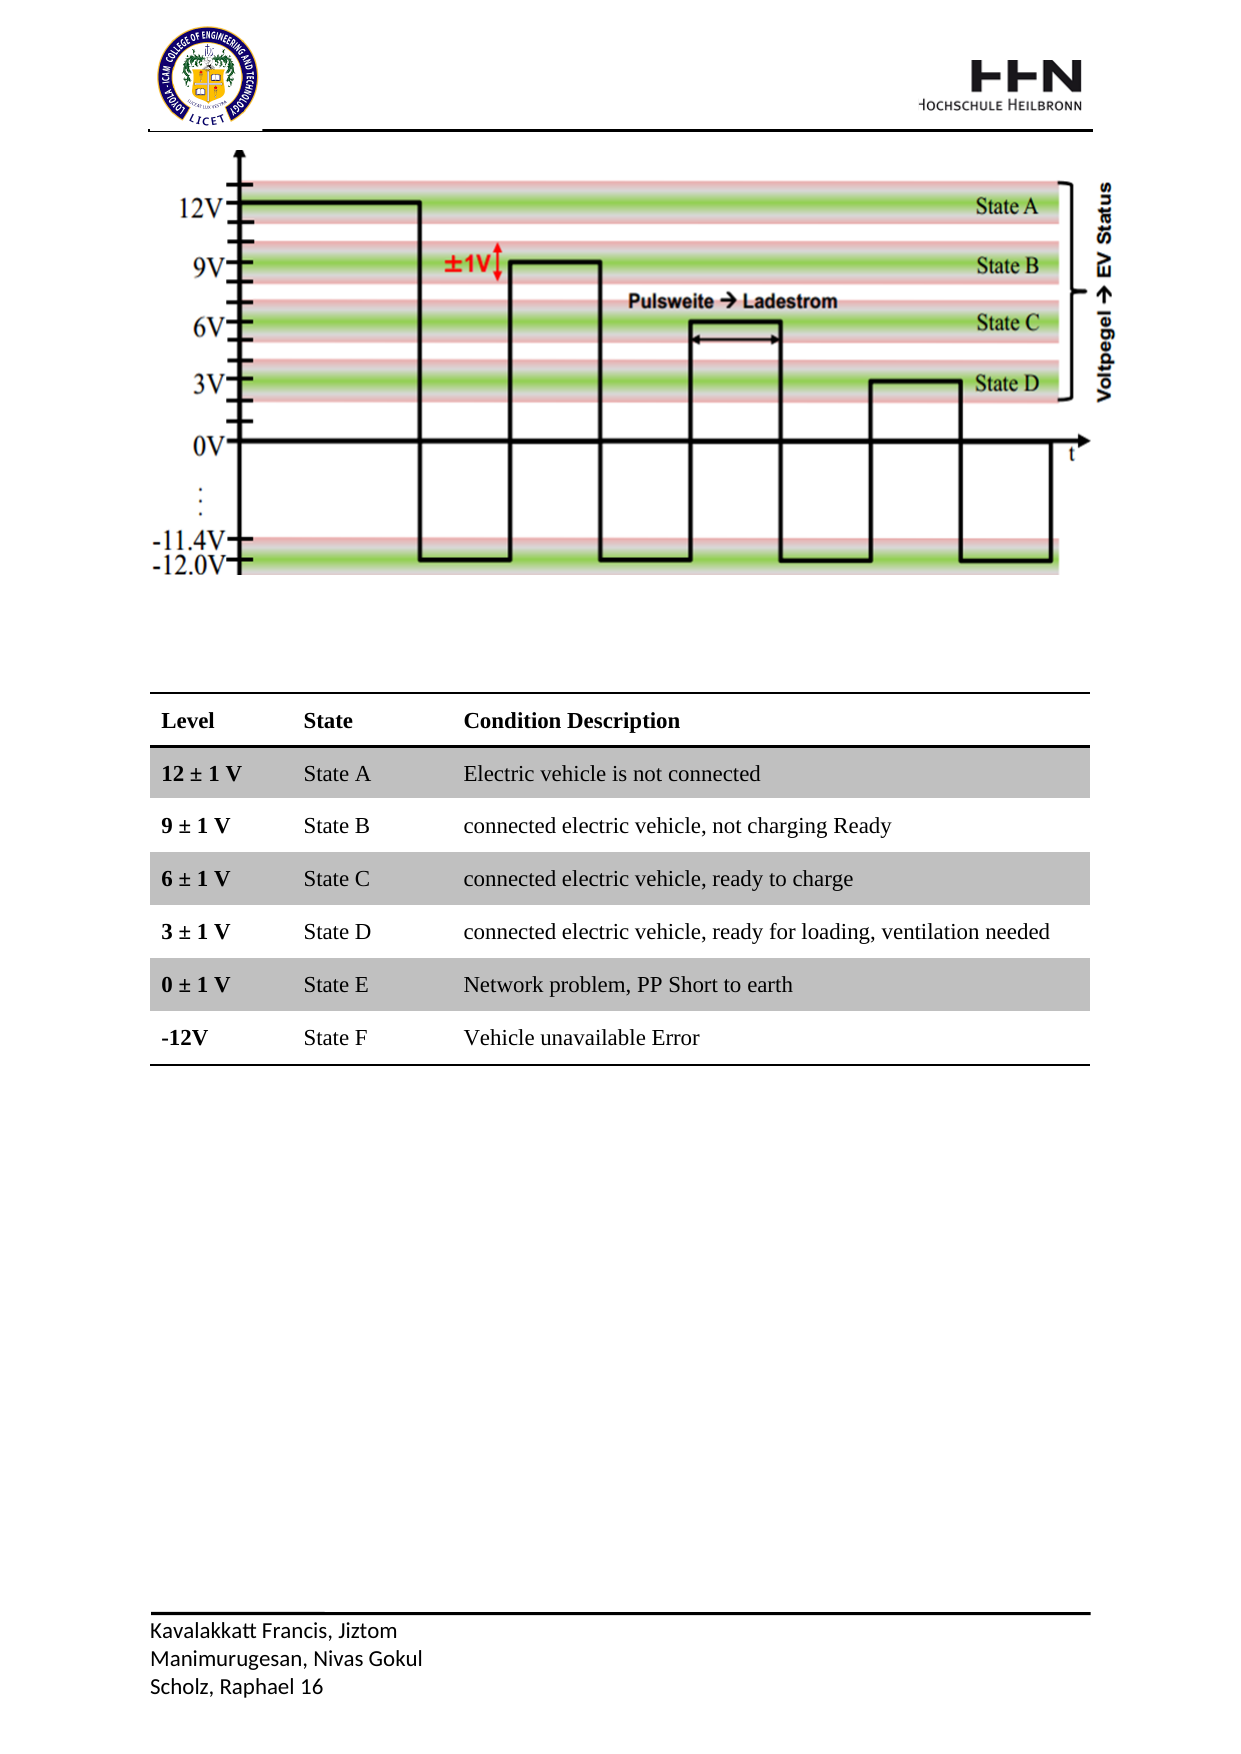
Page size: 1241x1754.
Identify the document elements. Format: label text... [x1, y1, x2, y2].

table_header Condition Description [452, 694, 1090, 745]
table_cell State A [292, 748, 452, 798]
picture [150, 18, 263, 131]
table_header State [292, 694, 452, 745]
picture [917, 60, 1083, 111]
table_cell State F [292, 1011, 452, 1064]
table_cell 12 ± 1 V [150, 748, 292, 798]
table_header Level [150, 694, 292, 745]
table_cell State B [292, 799, 452, 852]
table_cell Vehicle unavailable Error [452, 1011, 1090, 1064]
table_cell State D [292, 905, 452, 958]
table_cell 0 ± 1 V [150, 958, 292, 1011]
picture [150, 150, 1118, 575]
table_cell -12V [150, 1011, 292, 1064]
table_cell 3 ± 1 V [150, 905, 292, 958]
table_cell connected electric vehicle, ready for loading, ventilation needed [452, 905, 1090, 958]
table_cell connected electric vehicle, ready to charge [452, 852, 1090, 905]
table_cell Electric vehicle is not connected [452, 748, 1090, 798]
table_cell Network problem, PP Short to earth [452, 958, 1090, 1011]
table_cell connected electric vehicle, not charging Ready [452, 799, 1090, 852]
table_cell 6 ± 1 V [150, 852, 292, 905]
table_cell State E [292, 958, 452, 1011]
table_cell 9 ± 1 V [150, 799, 292, 852]
table_cell State C [292, 852, 452, 905]
